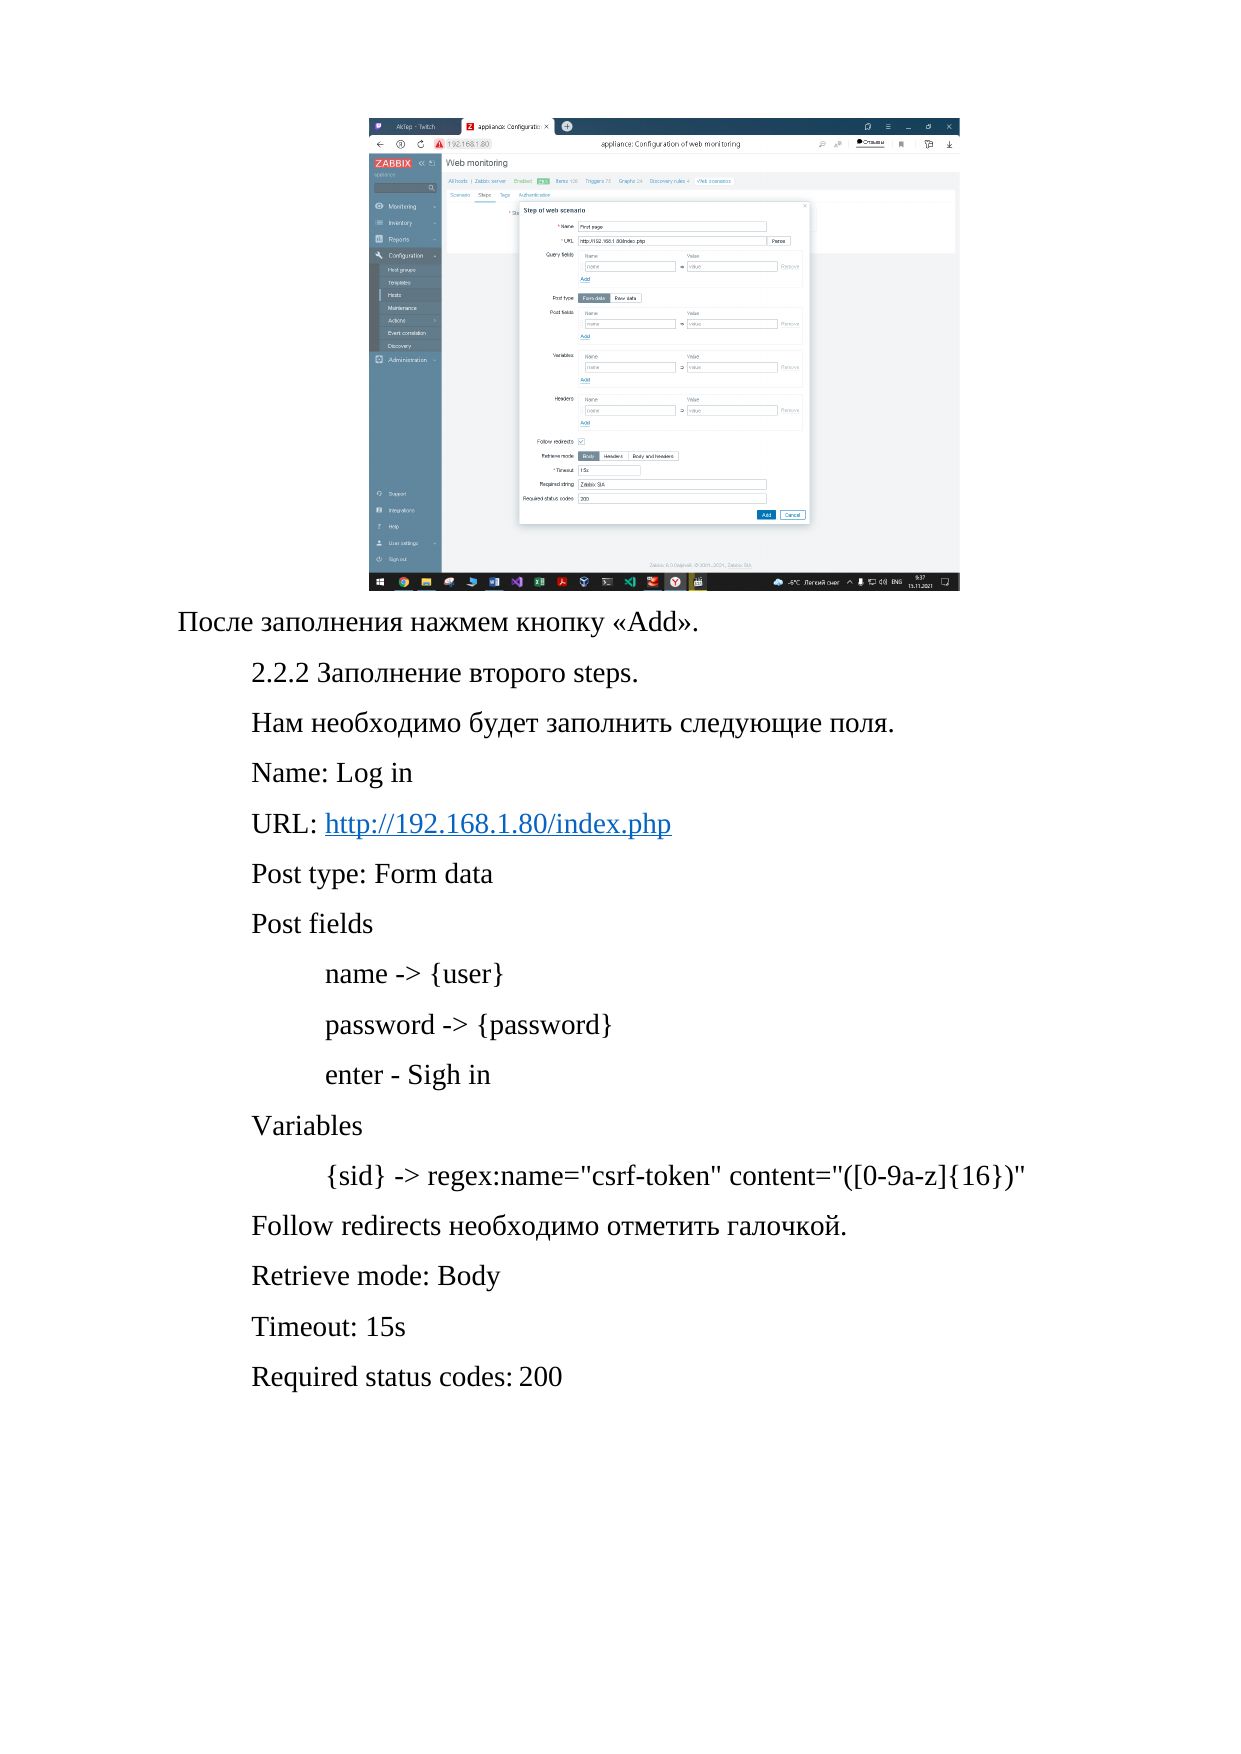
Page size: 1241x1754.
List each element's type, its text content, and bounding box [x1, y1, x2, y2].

picture [369, 118, 960, 591]
text Post fields [251, 906, 1152, 940]
text Нам необходимо будет заполнить следующие поля. [177, 705, 1152, 739]
text После заполнения нажмем кнопку «Add». [177, 604, 1152, 638]
text URL: http://192.168.1.80/index.php [251, 806, 1152, 839]
text Variables [251, 1108, 1152, 1141]
text Follow redirects необходимо отметить галочкой. [251, 1208, 1152, 1242]
text 2.2.2 Заполнение второго steps. [177, 655, 1152, 688]
text name -> {user} [325, 957, 1152, 990]
text Post type: Form data [251, 856, 1152, 889]
text Required status codes: 200 [251, 1359, 1152, 1393]
text enter - Sigh in [325, 1057, 1152, 1091]
text Retrieve mode: Body [251, 1258, 1152, 1292]
text password -> {password} [325, 1007, 1152, 1041]
text Timeout: 15s [251, 1309, 1152, 1342]
text Name: Log in [251, 755, 1152, 789]
text {sid} -> regex:name="csrf-token" content="([0-9a-z]{16})" [251, 1158, 1152, 1191]
